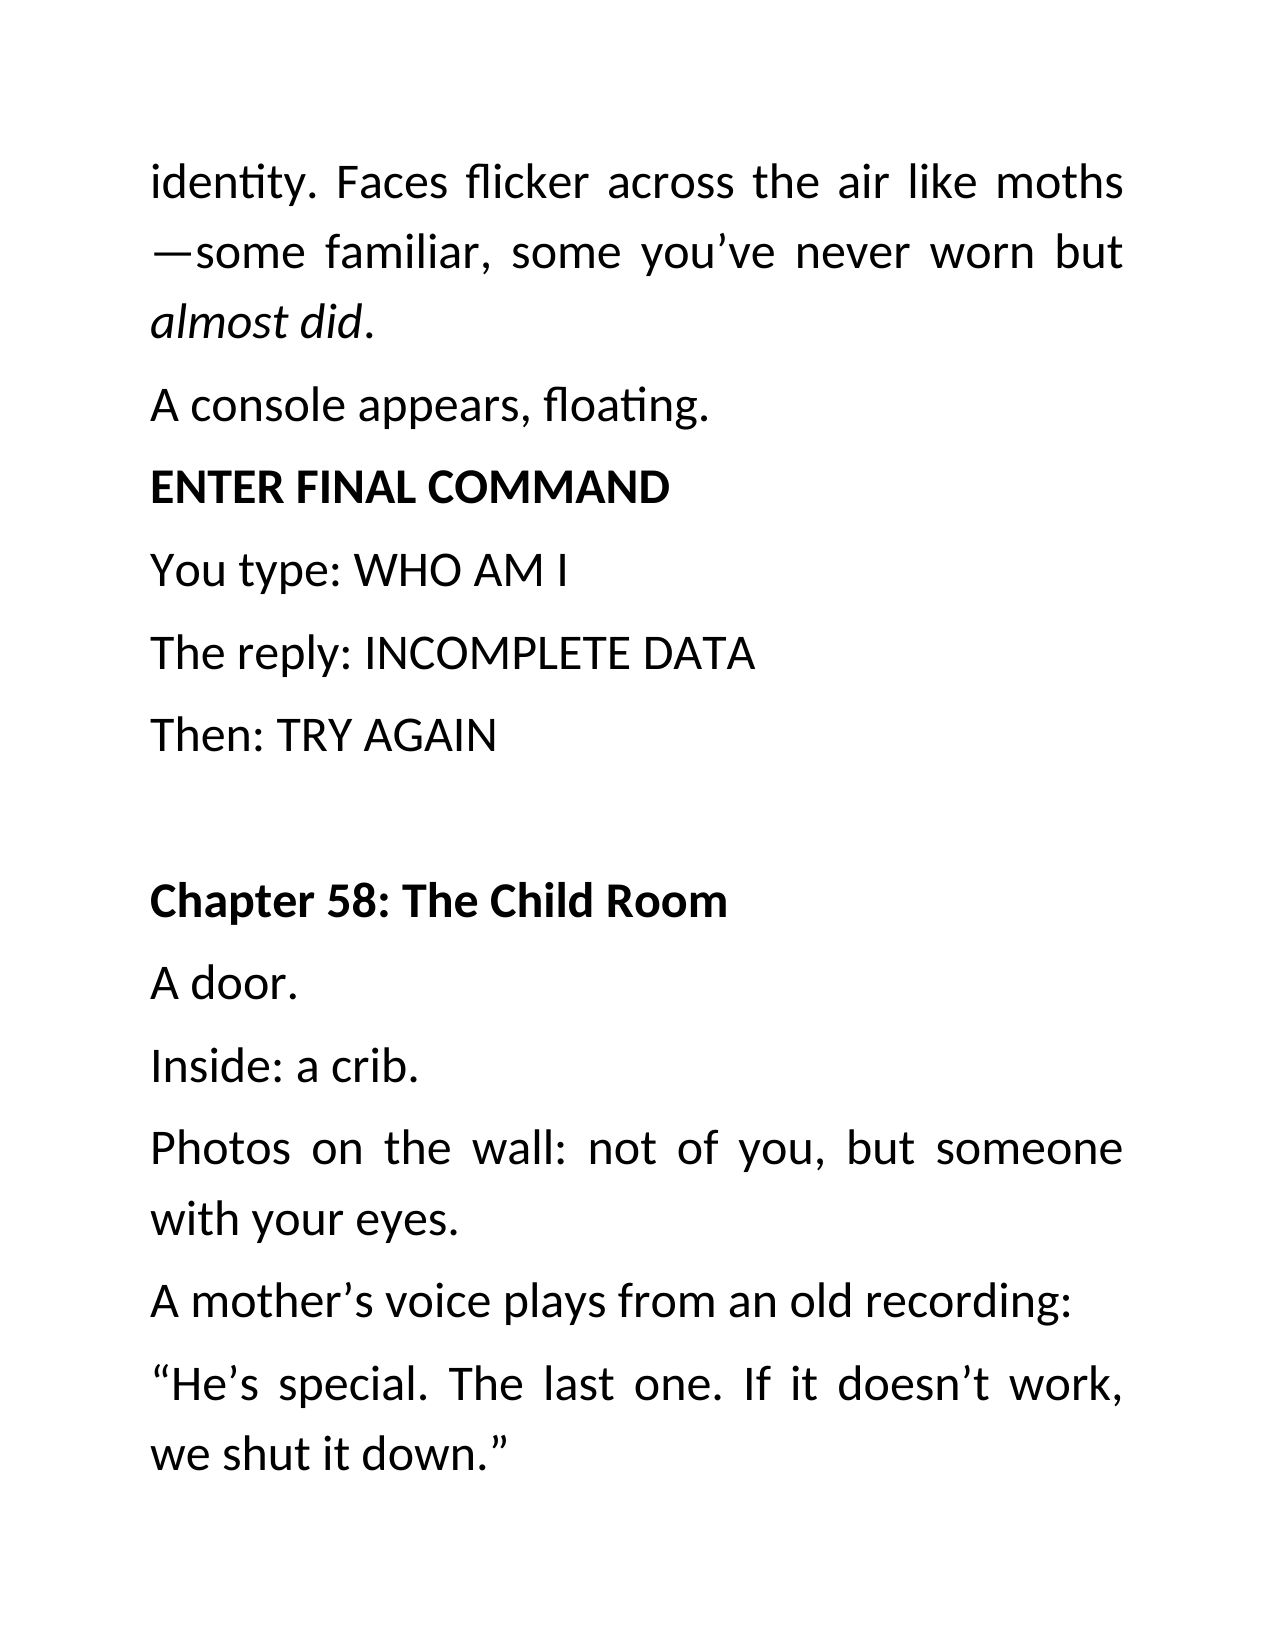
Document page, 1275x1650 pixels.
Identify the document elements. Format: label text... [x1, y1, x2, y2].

text The reply: INCOMPLETE DATA [150, 621, 1125, 682]
text ENTER FINAL COMMAND [150, 455, 1125, 516]
text Then: TRY AGAIN [150, 703, 1125, 764]
text Chapter 58: The Child Room [150, 868, 1125, 929]
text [150, 150, 1125, 351]
text You type: WHO AM I [150, 538, 1125, 599]
text Inside: a crib. [150, 1034, 1125, 1095]
text A door. [150, 951, 1125, 1012]
text A mother’s voice plays from an old recording: [150, 1269, 1125, 1330]
text Photos on the wall: not of you, but someone with your eyes. [150, 1116, 1125, 1247]
text A console appears, floating. [150, 373, 1125, 434]
text “He’s special. The last one. If it doesn’t work, we shut it down.” [150, 1352, 1125, 1483]
